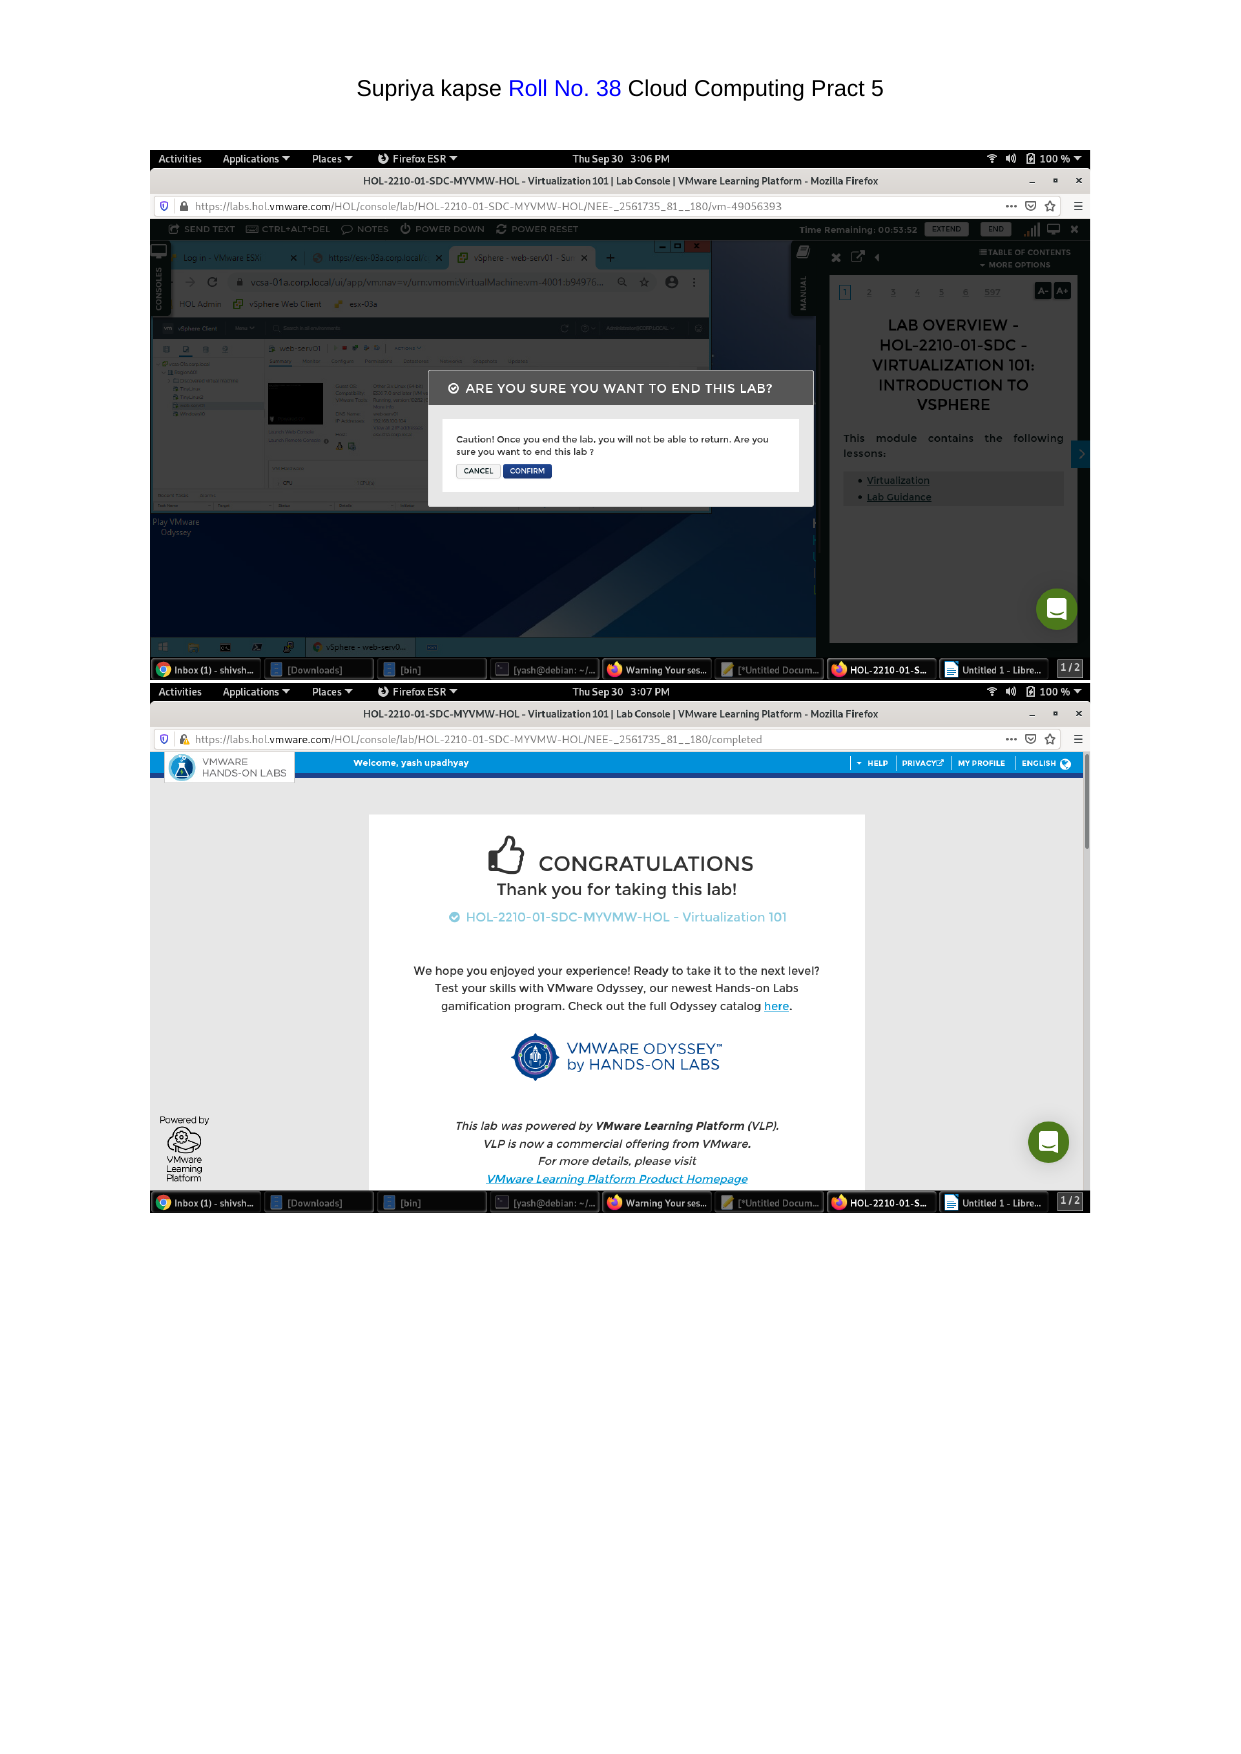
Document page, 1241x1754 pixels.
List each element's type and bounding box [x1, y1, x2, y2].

picture [150, 150, 1091, 680]
picture [150, 683, 1091, 1213]
